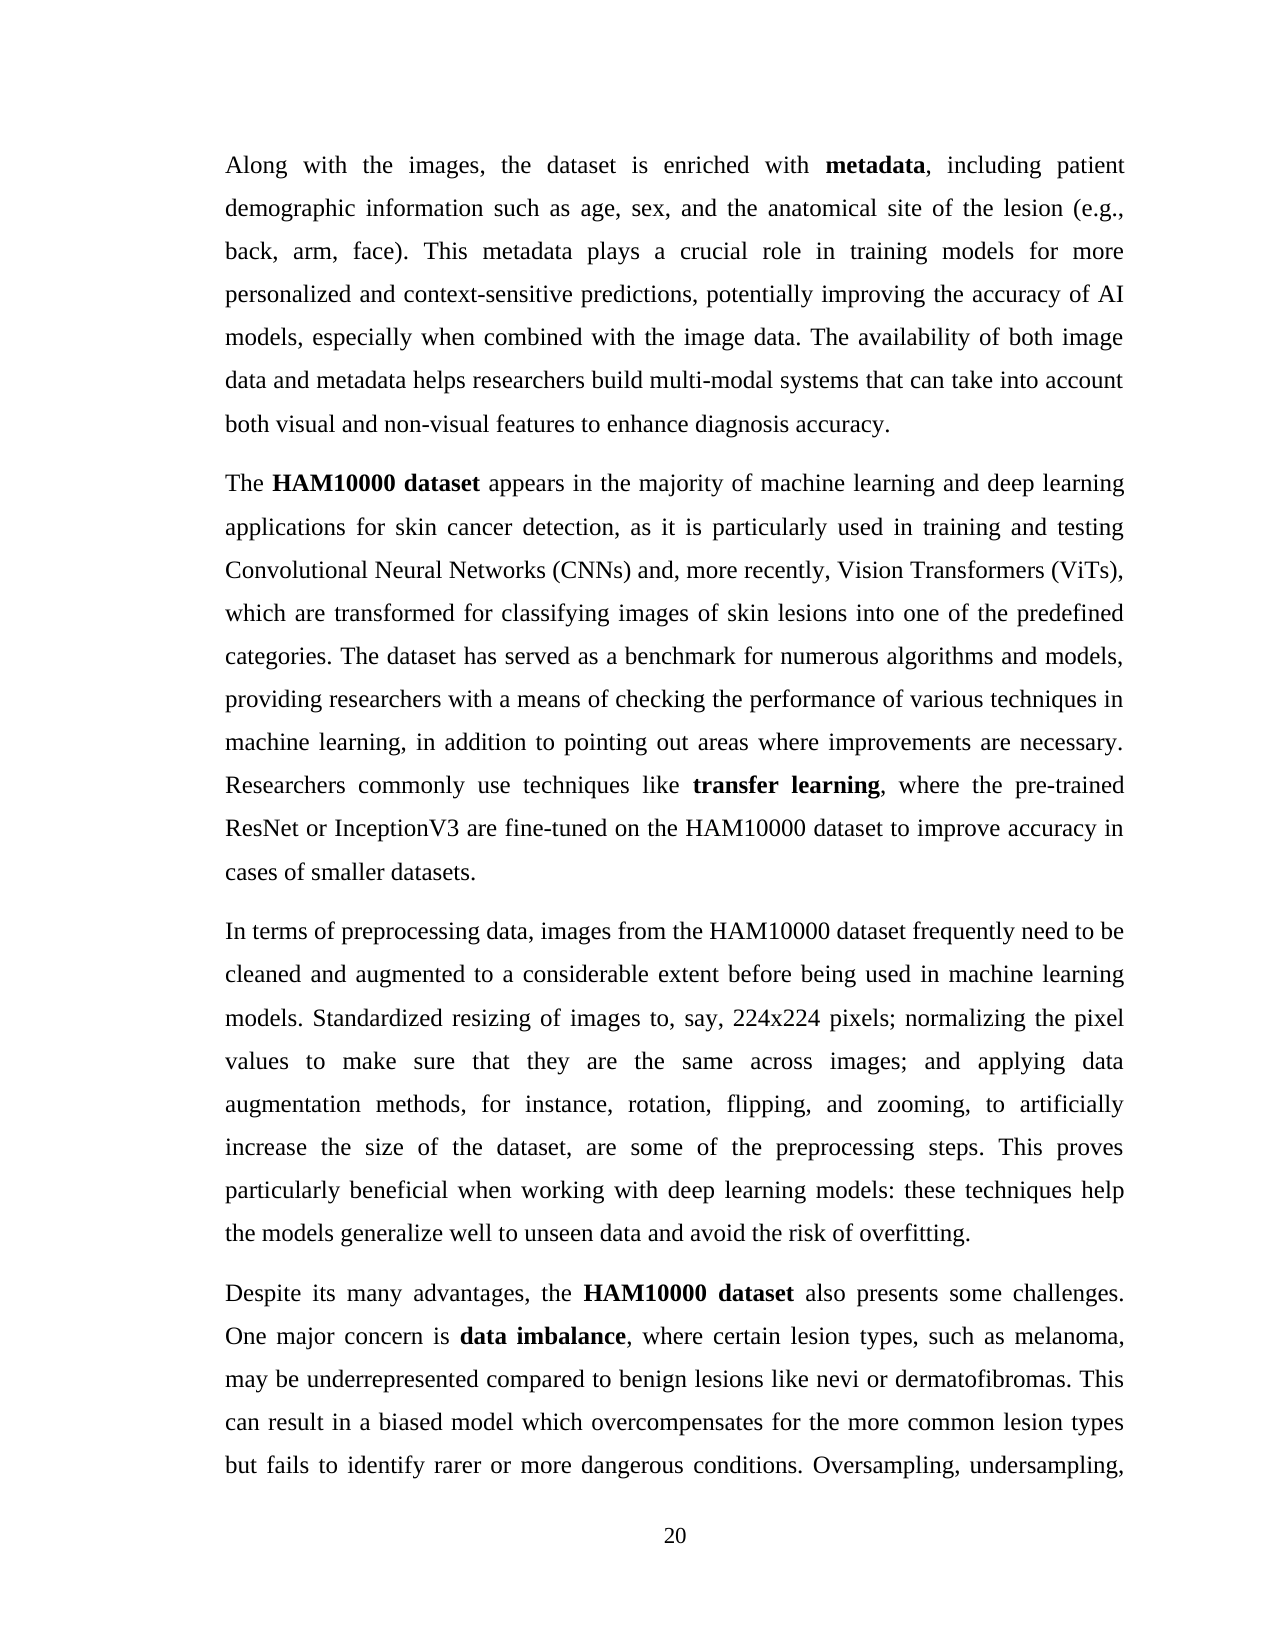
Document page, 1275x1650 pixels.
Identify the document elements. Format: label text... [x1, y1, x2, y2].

text The HAM10000 dataset appears in the majority of machine learning and deep learning applications for skin cancer detection, as it is particularly used in training and testing Convolutional Neural Networks (CNNs) and, more recently, Vision Transformers (ViTs), which are transformed for classifying images of skin lesions into one of the predefined categories. The dataset has served as a benchmark for numerous algorithms and models, providing researchers with a means of checking the performance of various techniques in machine learning, in addition to pointing out areas where improvements are necessary. Researchers commonly use techniques like transfer learning, where the pre-trained ResNet or InceptionV3 are fine-tuned on the HAM10000 dataset to improve accuracy in cases of smaller datasets. [225, 468, 1125, 885]
text In terms of preprocessing data, images from the HAM10000 dataset frequently need to be cleaned and augmented to a considerable extent before being used in machine learning models. Standardized resizing of images to, say, 224x224 pixels; normalizing the pixel values to make sure that they are the same across images; and applying data augmentation methods, for instance, rotation, flipping, and zooming, to artificially increase the size of the dataset, are some of the preprocessing steps. This proves particularly beneficial when working with deep learning models: these techniques help the models generalize well to unseen data and avoid the risk of overfitting. [225, 916, 1125, 1247]
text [225, 1278, 1125, 1479]
text Along with the images, the dataset is enriched with metadata, including patient demographic information such as age, sex, and the anatomical site of the lesion (e.g., back, arm, face). This metadata plays a crucial role in training models for more personalized and context-sensitive predictions, potentially improving the accuracy of AI models, especially when combined with the image data. The availability of both image data and metadata helps researchers build multi-modal systems that can take into account both visual and non-visual features to enhance diagnosis accuracy. [225, 150, 1125, 437]
